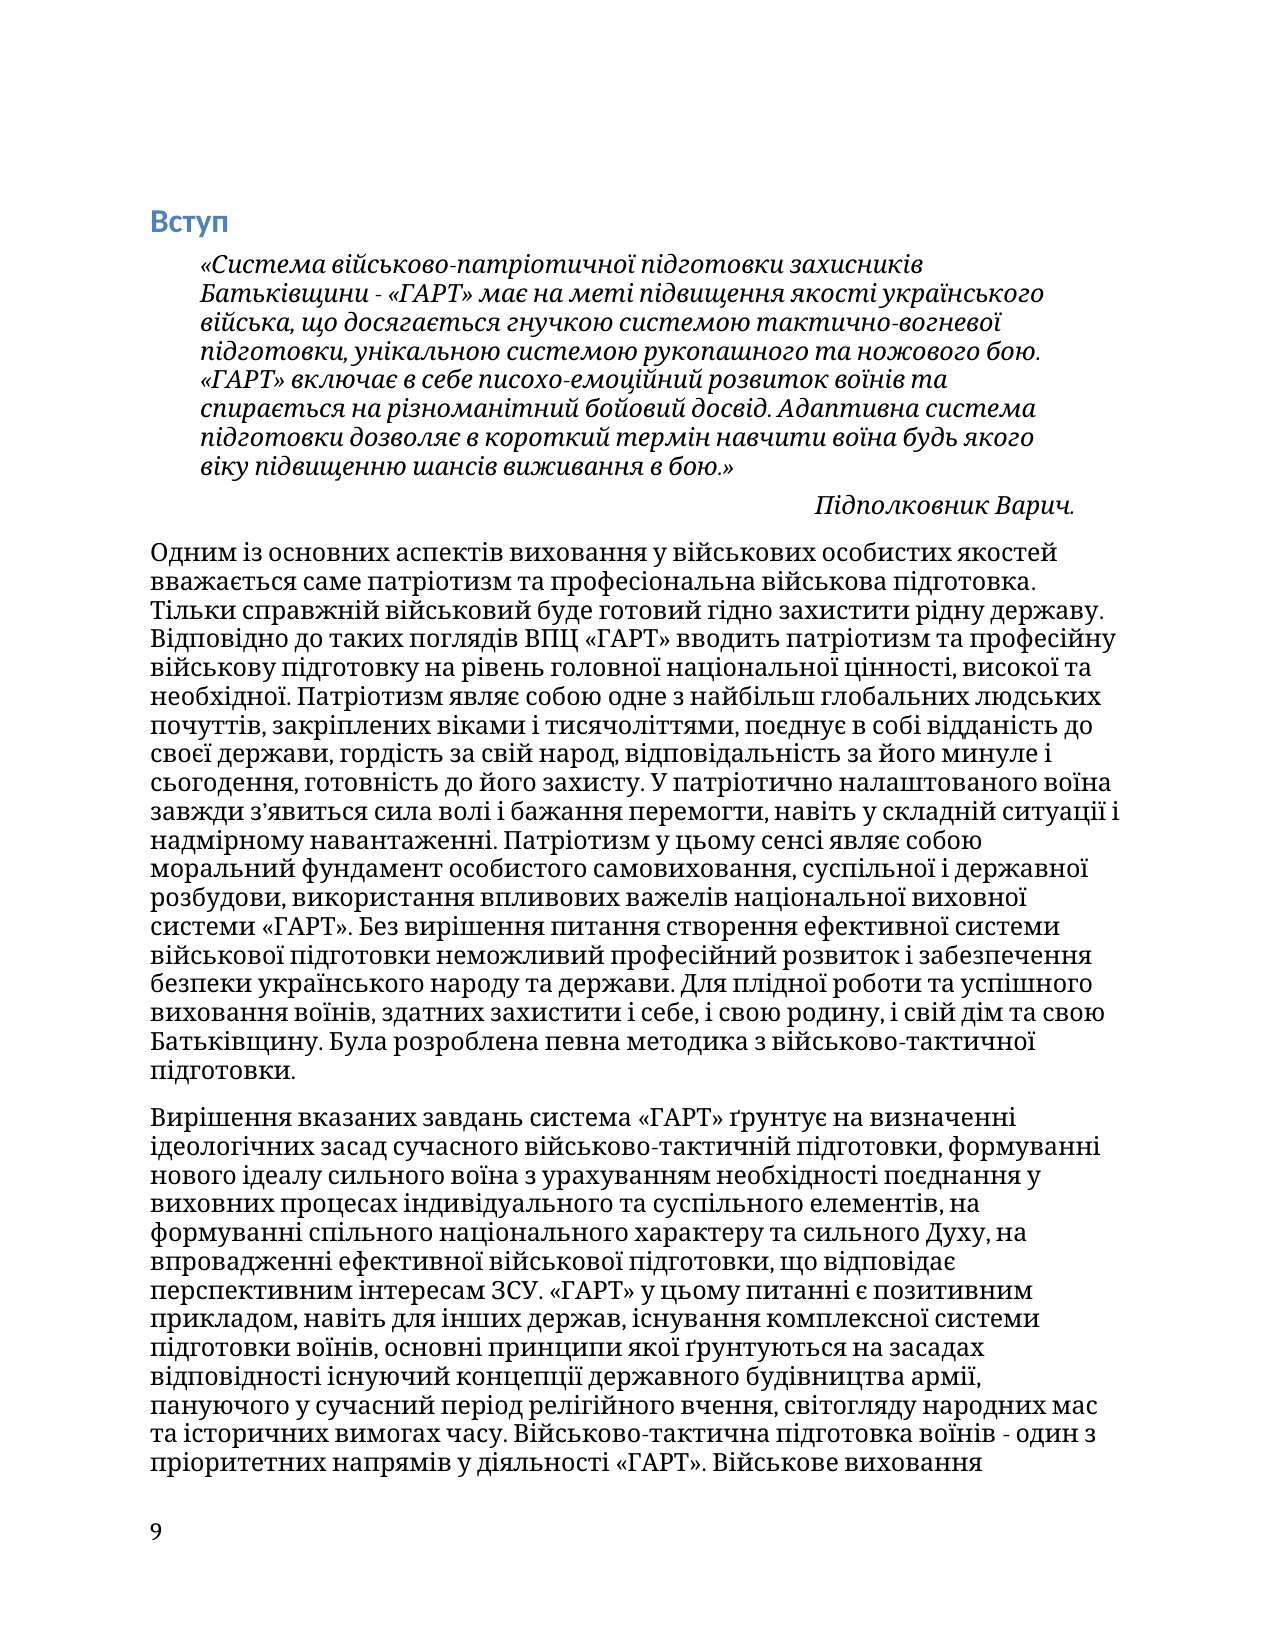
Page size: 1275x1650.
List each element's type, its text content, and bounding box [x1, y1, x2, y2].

text Підполковник Варич. [200, 492, 1075, 520]
subtitle Вступ [150, 200, 1125, 241]
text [150, 1104, 1125, 1478]
text «Система військово-патріотичної підготовки захисників Батьківщини - «ГАРТ» має на меті підвищення якості українського війська, що досягається гнучкою системою тактично-вогневої підготовки, унікальною системою рукопашного та ножового бою. «ГАРТ» включає в себе писохо-емоційний розвиток воїнів та спирається на різноманітний бойовий досвід. Адаптивна система підготовки дозволяє в короткий термін навчити воїна будь якого віку підвищенню шансів виживання в бою.» [200, 251, 1075, 481]
text Одним із основних аспектів виховання у військових особистих якостей вважається саме патріотизм та професіональна військова підготовка. Тільки справжній військовий буде готовий гідно захистити рідну державу. Відповідно до таких поглядів ВПЦ «ГАРТ» вводить патріотизм та професійну військову підготовку на рівень головної національної цінності, високої та необхідної. Патріотизм являє собою одне з найбільш глобальних людських почуттів, закріплених віками і тисячоліттями, поєднує в собі відданість до своєї держави, гордість за свій народ, відповідальність за його минуле і сьогодення, готовність до його захисту. У патріотично налаштованого воїна завжди з’явиться сила волі і бажання перемогти, навіть у складній ситуації і надмірному навантаженні. Патріотизм у цьому сенсі являє собою моральний фундамент особистого самовиховання, суспільної і державної розбудови, використання впливових важелів національної виховної системи «ГАРТ». Без вирішення питання створення ефективної системи військової підготовки неможливий професійний розвиток і забезпечення безпеки українського народу та держави. Для плідної роботи та успішного виховання воїнів, здатних захистити і себе, і свою родину, і свій дім та свою Батьківщину. Була розроблена певна методика з військово-тактичної підготовки. [150, 539, 1125, 1085]
